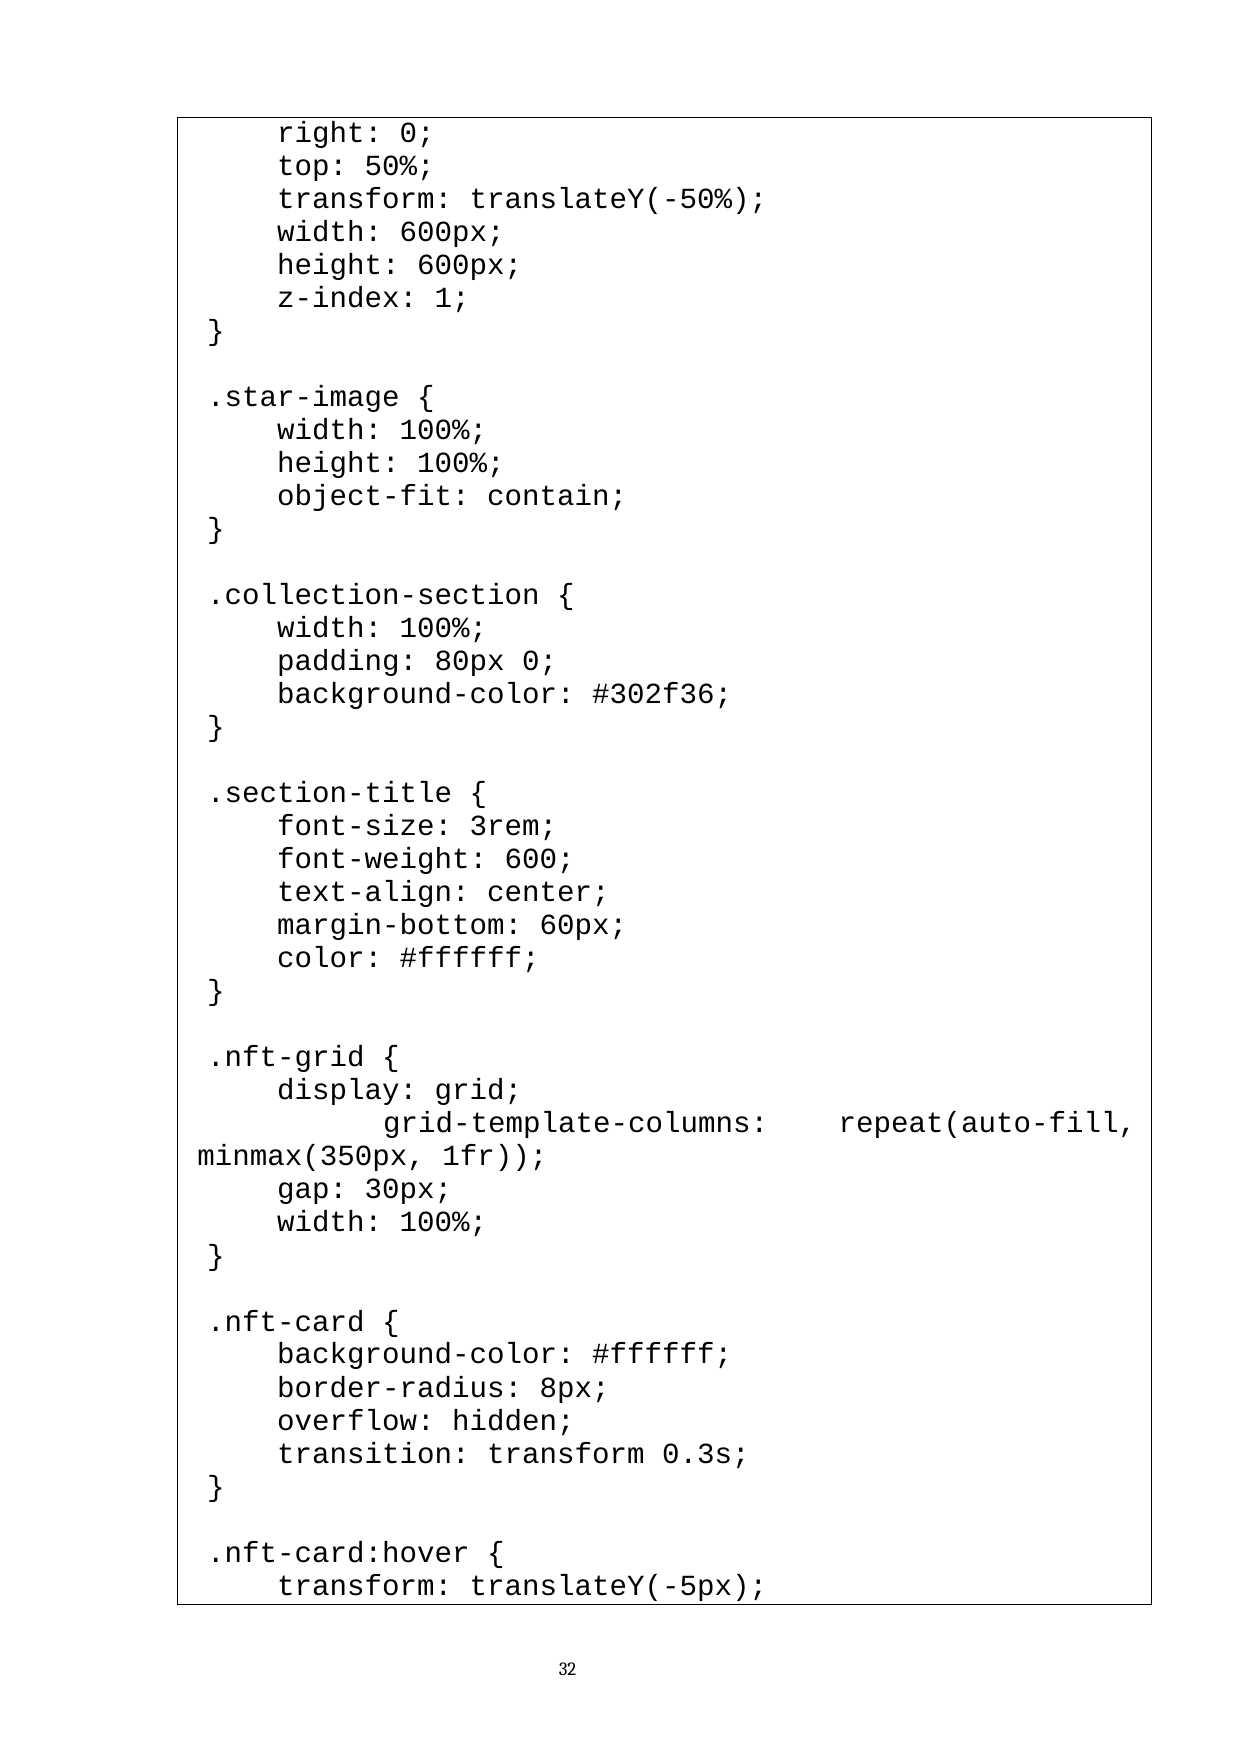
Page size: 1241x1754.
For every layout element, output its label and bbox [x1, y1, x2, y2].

table_header [178, 118, 1151, 1604]
